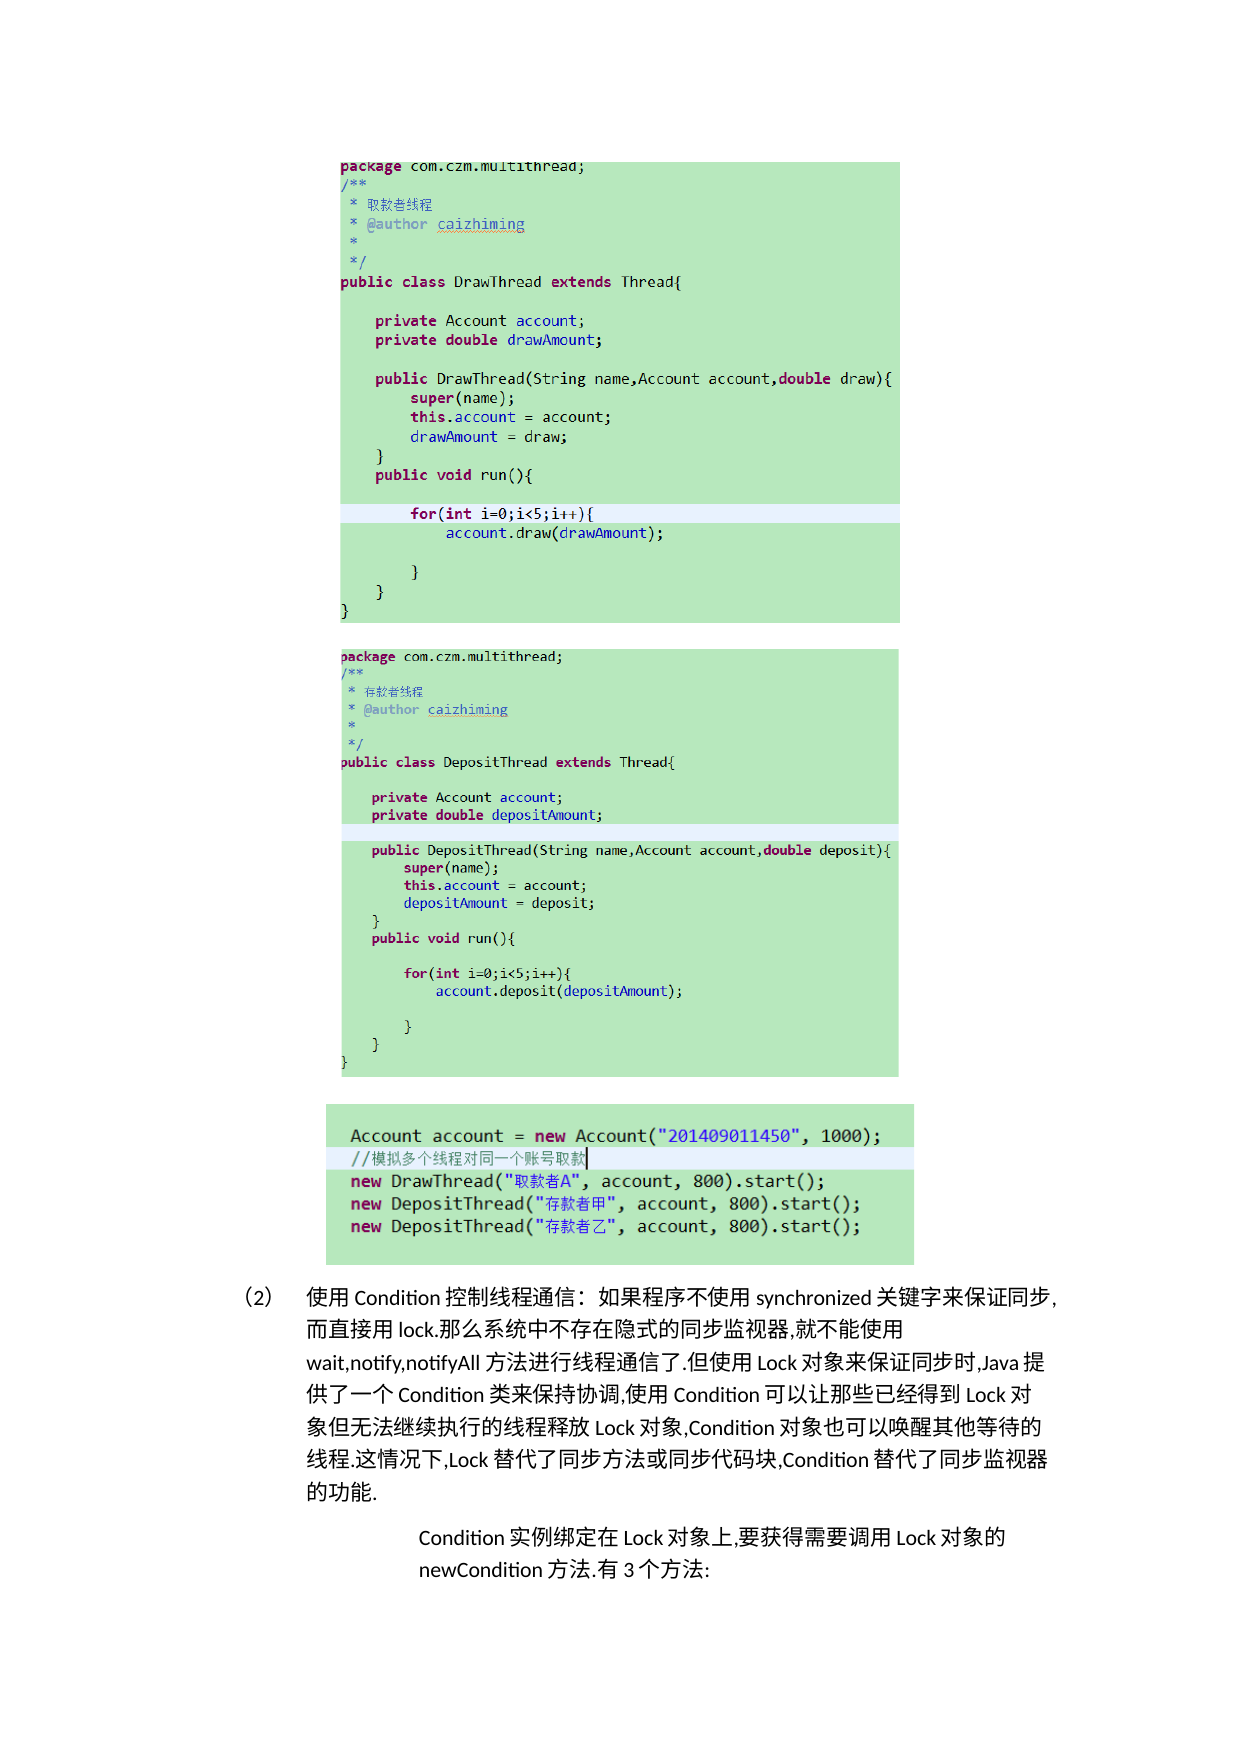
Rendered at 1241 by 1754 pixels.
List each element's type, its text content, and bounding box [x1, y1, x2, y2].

list 使用Condition控制线程通信：如果程序不使用synchronized关键字来保证同步,而直接用lock.那么系统中不存在隐式的同步监视器,就不能使用wait,notify,notifyAll方法进行线程通信了.但使用Lock对象来保证同步时,Java提供了一个Condition类来保持协调,使用Condition可以让那些已经得到Lock对象但无法继续执行的线程释放Lock对象,Condition对象也可以唤醒其他等待的线程.这情况下,Lock替代了同步方法或同步代码块,Condition替代了同步监视器的功能. [231, 1279, 1053, 1507]
picture [326, 1104, 915, 1265]
list Condition实例绑定在Lock对象上,要获得需要调用Lock对象的newCondition方法.有3个方法: [419, 1519, 1053, 1584]
picture [341, 649, 899, 1077]
picture [340, 162, 900, 623]
